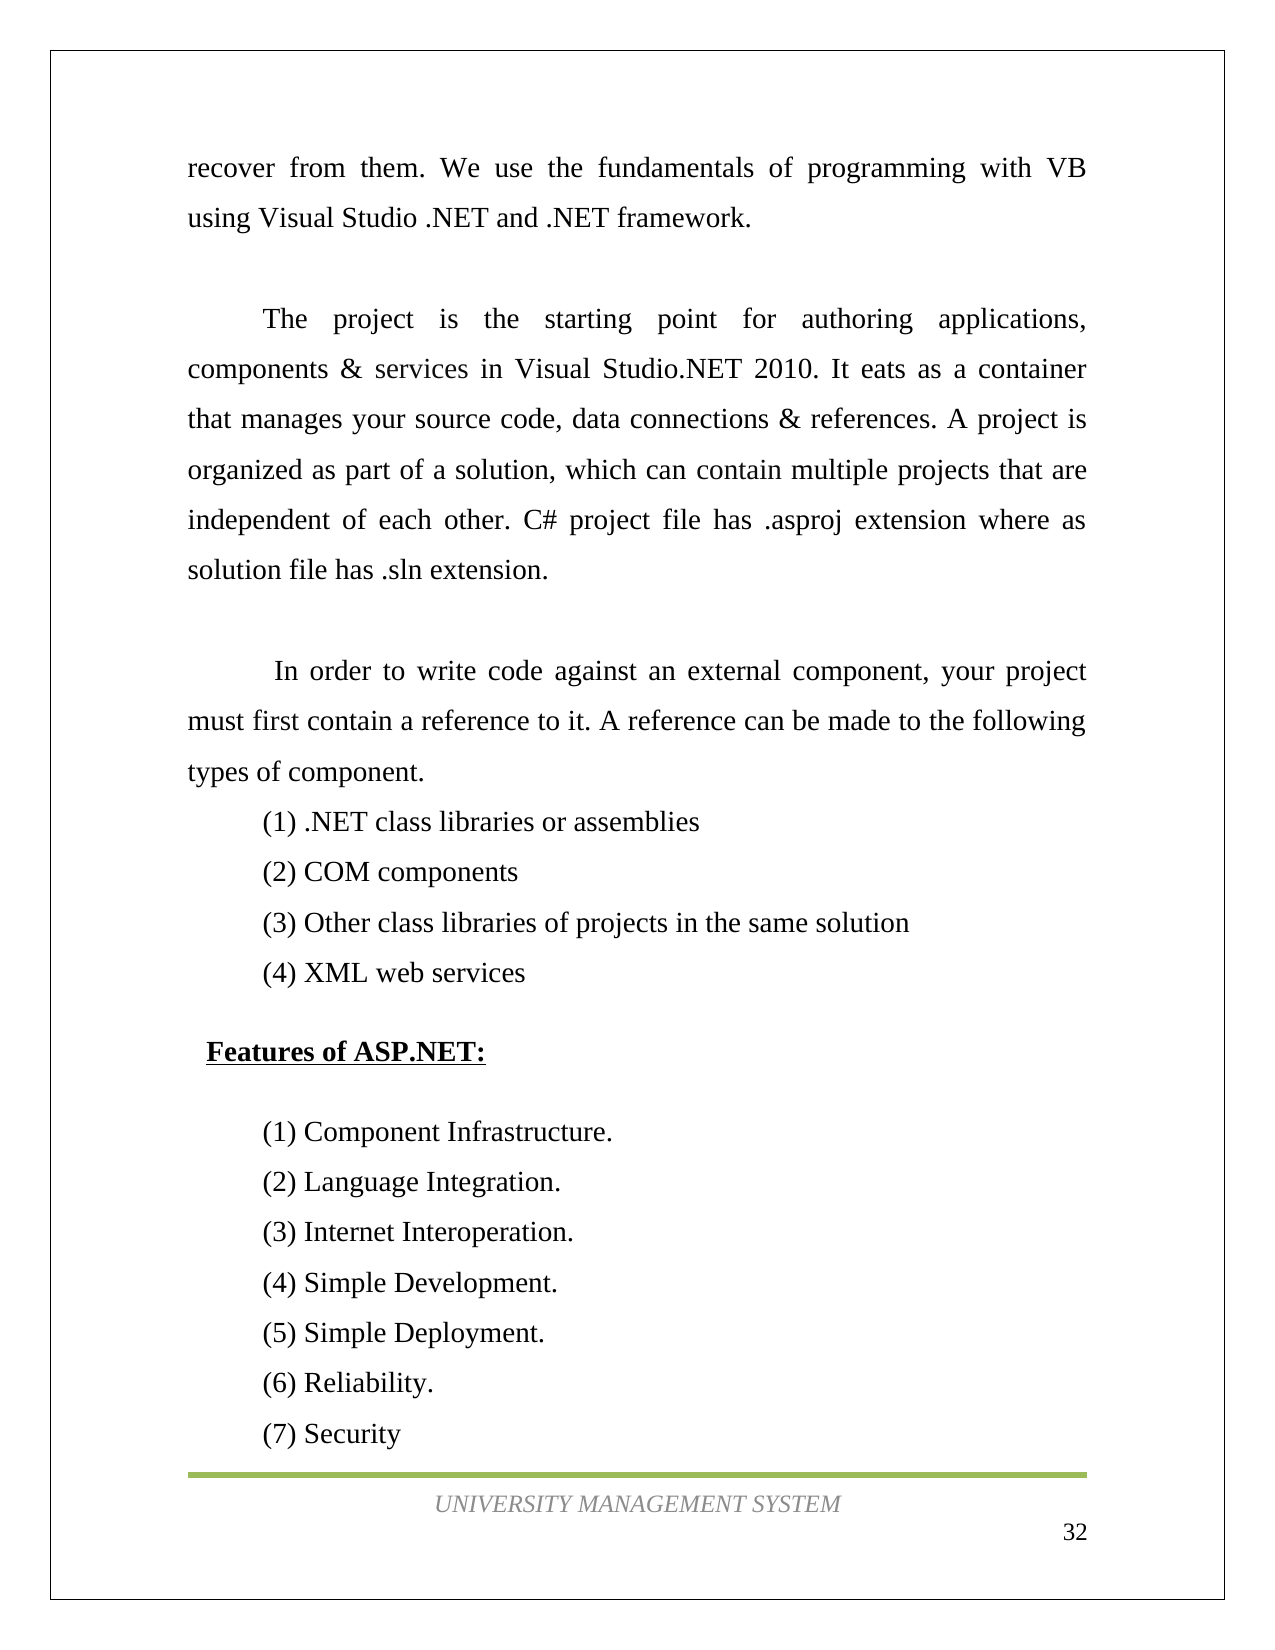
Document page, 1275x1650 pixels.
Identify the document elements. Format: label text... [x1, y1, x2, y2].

text The project is the starting point for authoring applications, components & services in Visual Studio.NET 2010. It eats as a container that manages your source code, data connections & references. A project is organized as part of a solution, which can contain multiple projects that are independent of each other. C# project file has .asproj extension where as solution file has .sln extension. [187, 301, 1087, 586]
text (5) Simple Deployment. [187, 1315, 1087, 1349]
text (6) Reliability. [187, 1366, 1087, 1399]
text (7) Security [187, 1416, 1087, 1449]
text (4) Simple Development. [187, 1265, 1087, 1298]
text Features of ASP.NET: [169, 1034, 1087, 1068]
text (2) COM components [187, 854, 1087, 888]
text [187, 150, 1087, 234]
text (1) .NET class libraries or assemblies [187, 804, 1087, 838]
text (3) Other class libraries of projects in the same solution [187, 905, 1087, 938]
text (4) XML web services [187, 955, 1087, 988]
text In order to write code against an external component, your project must first contain a reference to it. A reference can be made to the following types of component. [187, 653, 1087, 787]
text (3) Internet Interoperation. [187, 1214, 1087, 1248]
text (1) Component Infrastructure. [187, 1114, 1087, 1147]
text (2) Language Integration. [187, 1164, 1087, 1198]
